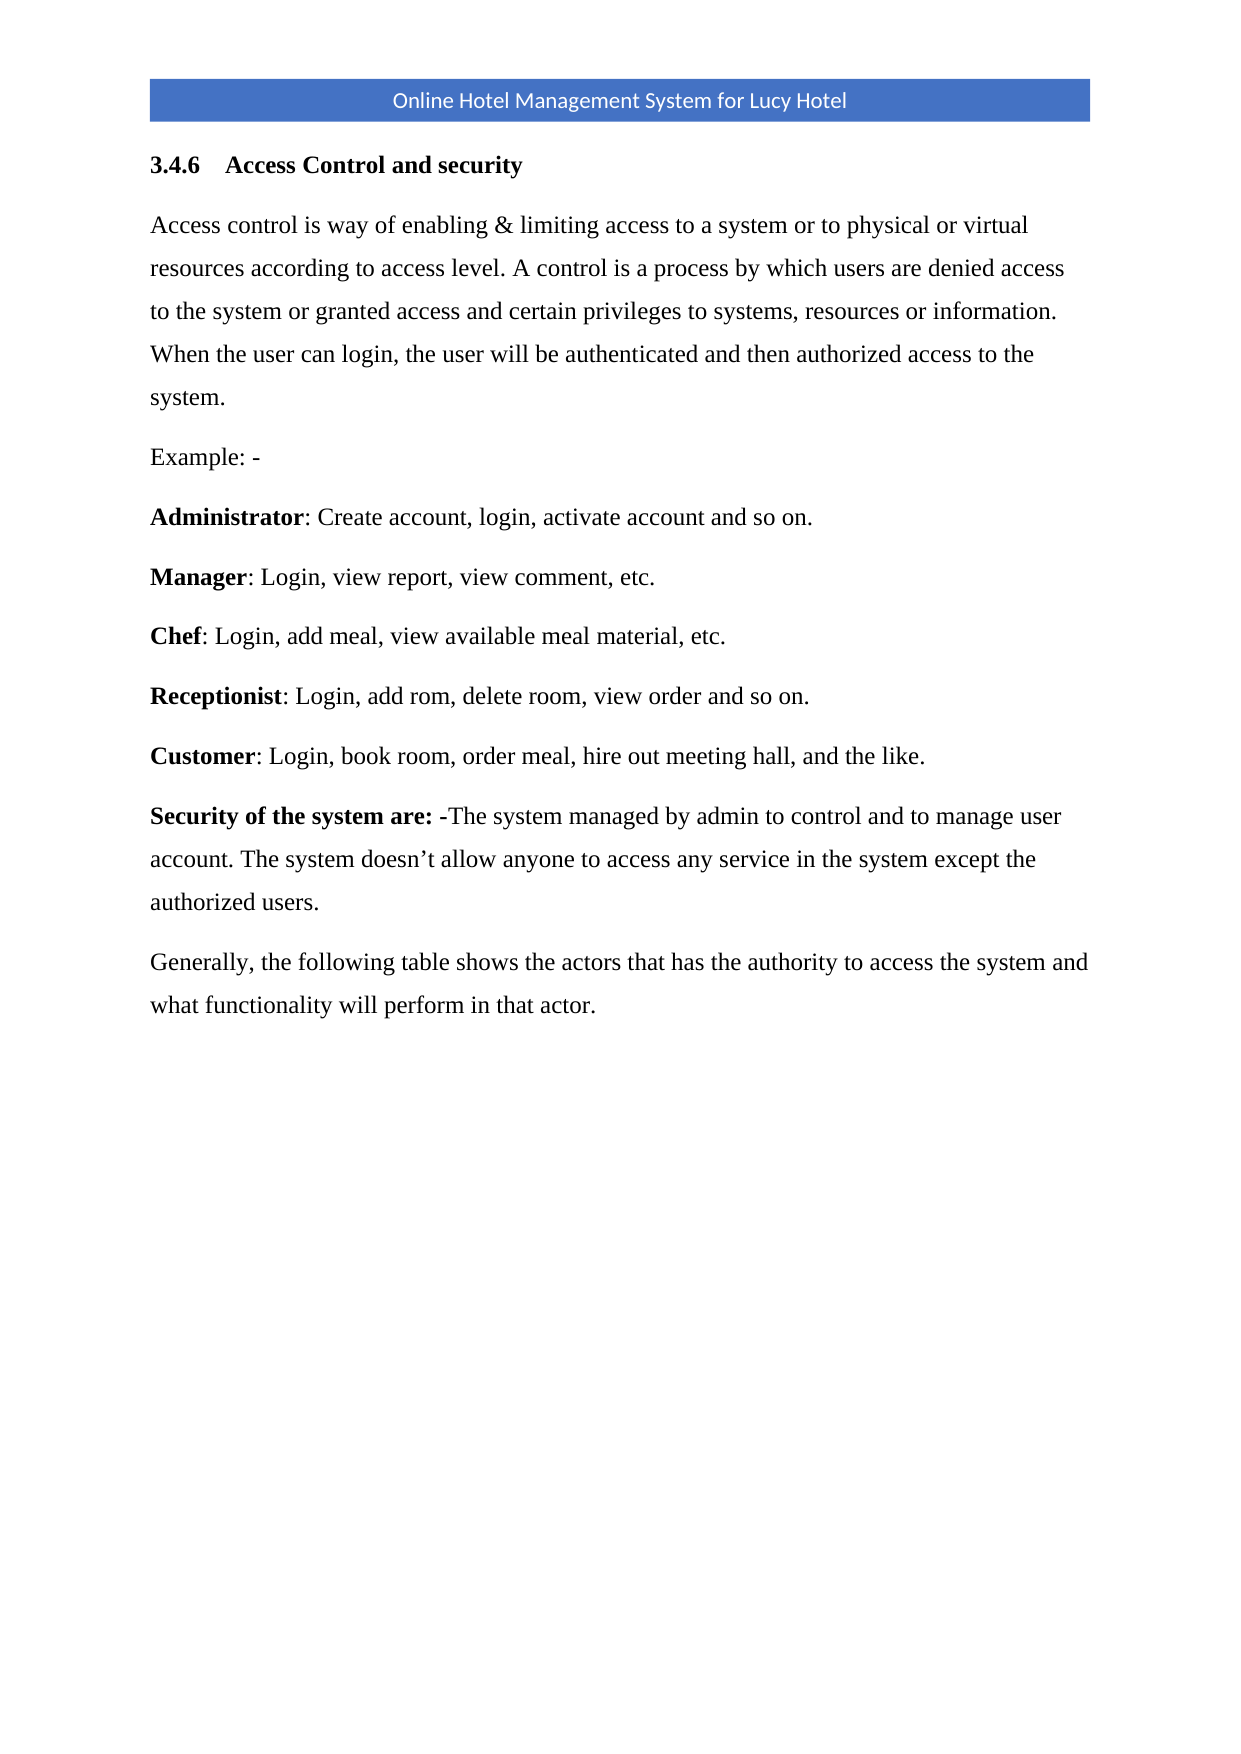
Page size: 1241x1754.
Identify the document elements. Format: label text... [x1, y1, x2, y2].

text Receptionist: Login, add rom, delete room, view order and so on. [150, 681, 1090, 710]
text Example: - [150, 442, 1090, 471]
text Customer: Login, book room, order meal, hire out meeting hall, and the like. [150, 741, 1090, 770]
text Manager: Login, view report, view comment, etc. [150, 562, 1090, 590]
list Access Control and security [150, 150, 1090, 179]
text Access control is way of enabling & limiting access to a system or to physical or virtual resources according to access level. A control is a process by which users are denied access to the system or granted access and certain privileges to systems, resources or information. When the user can login, the user will be authenticated and then authorized access to the system. [150, 210, 1090, 411]
text Security of the system are: -The system managed by admin to control and to manage user account. The system doesn’t allow anyone to access any service in the system except the authorized users. [150, 801, 1090, 916]
text Chef: Login, add meal, view available meal material, etc. [150, 621, 1090, 650]
text Generally, the following table shows the actors that has the authority to access the system and what functionality will perform in that actor. [150, 947, 1090, 1019]
text Administrator: Create account, login, activate account and so on. [150, 502, 1090, 531]
